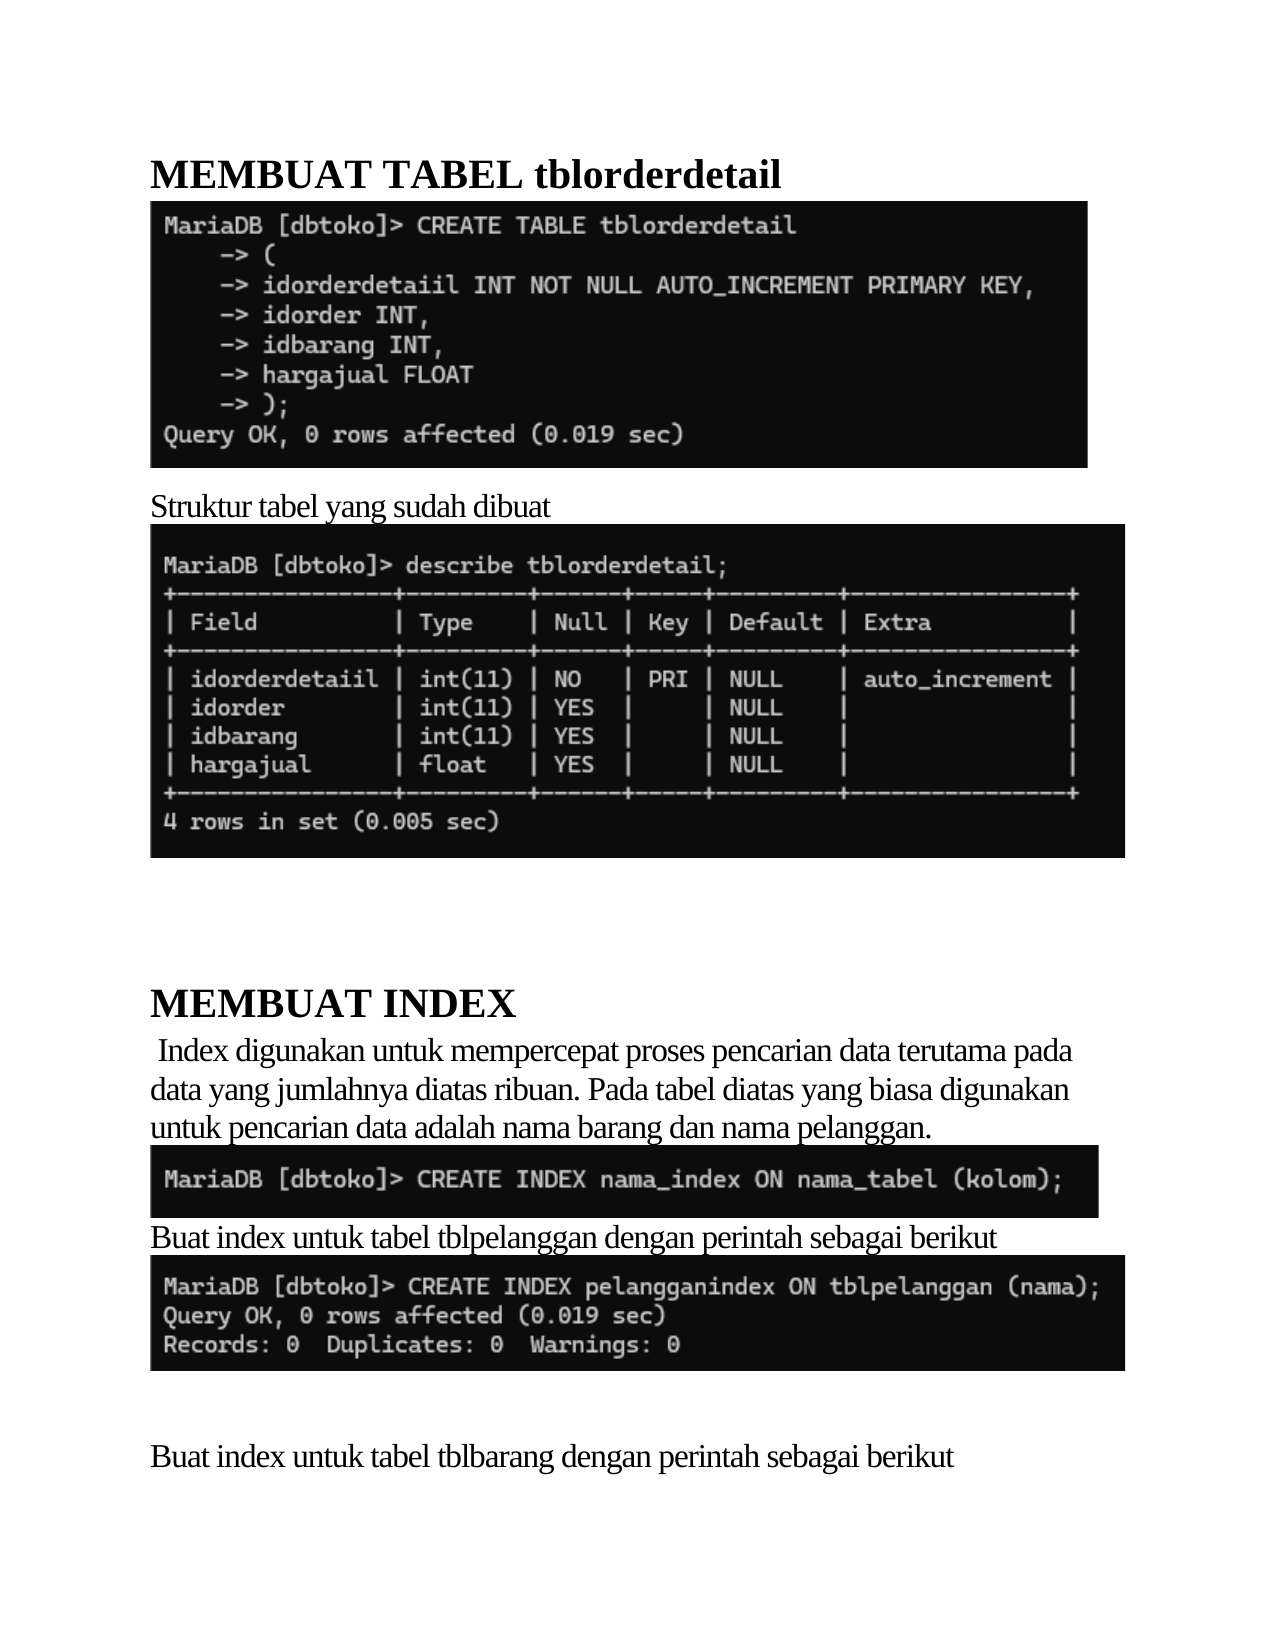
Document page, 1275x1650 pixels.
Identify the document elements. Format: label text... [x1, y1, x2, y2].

subtitle MEMBUAT TABEL tblorderdetail [150, 150, 1125, 198]
picture [150, 1255, 1125, 1371]
title Index digunakan untuk mempercepat proses pencarian data terutama pada data yang jumlahnya diatas ribuan. Pada tabel diatas yang biasa digunakan untuk pencarian data adalah nama barang dan nama pelanggan. [150, 1031, 1125, 1146]
title Struktur tabel yang sudah dibuat [150, 486, 1125, 524]
picture [150, 201, 1088, 468]
subtitle MEMBUAT INDEX [150, 979, 1125, 1027]
picture [150, 1145, 1099, 1218]
picture [150, 524, 1125, 858]
title Buat index untuk tabel tblbarang dengan perintah sebagai berikut [150, 1436, 1125, 1474]
